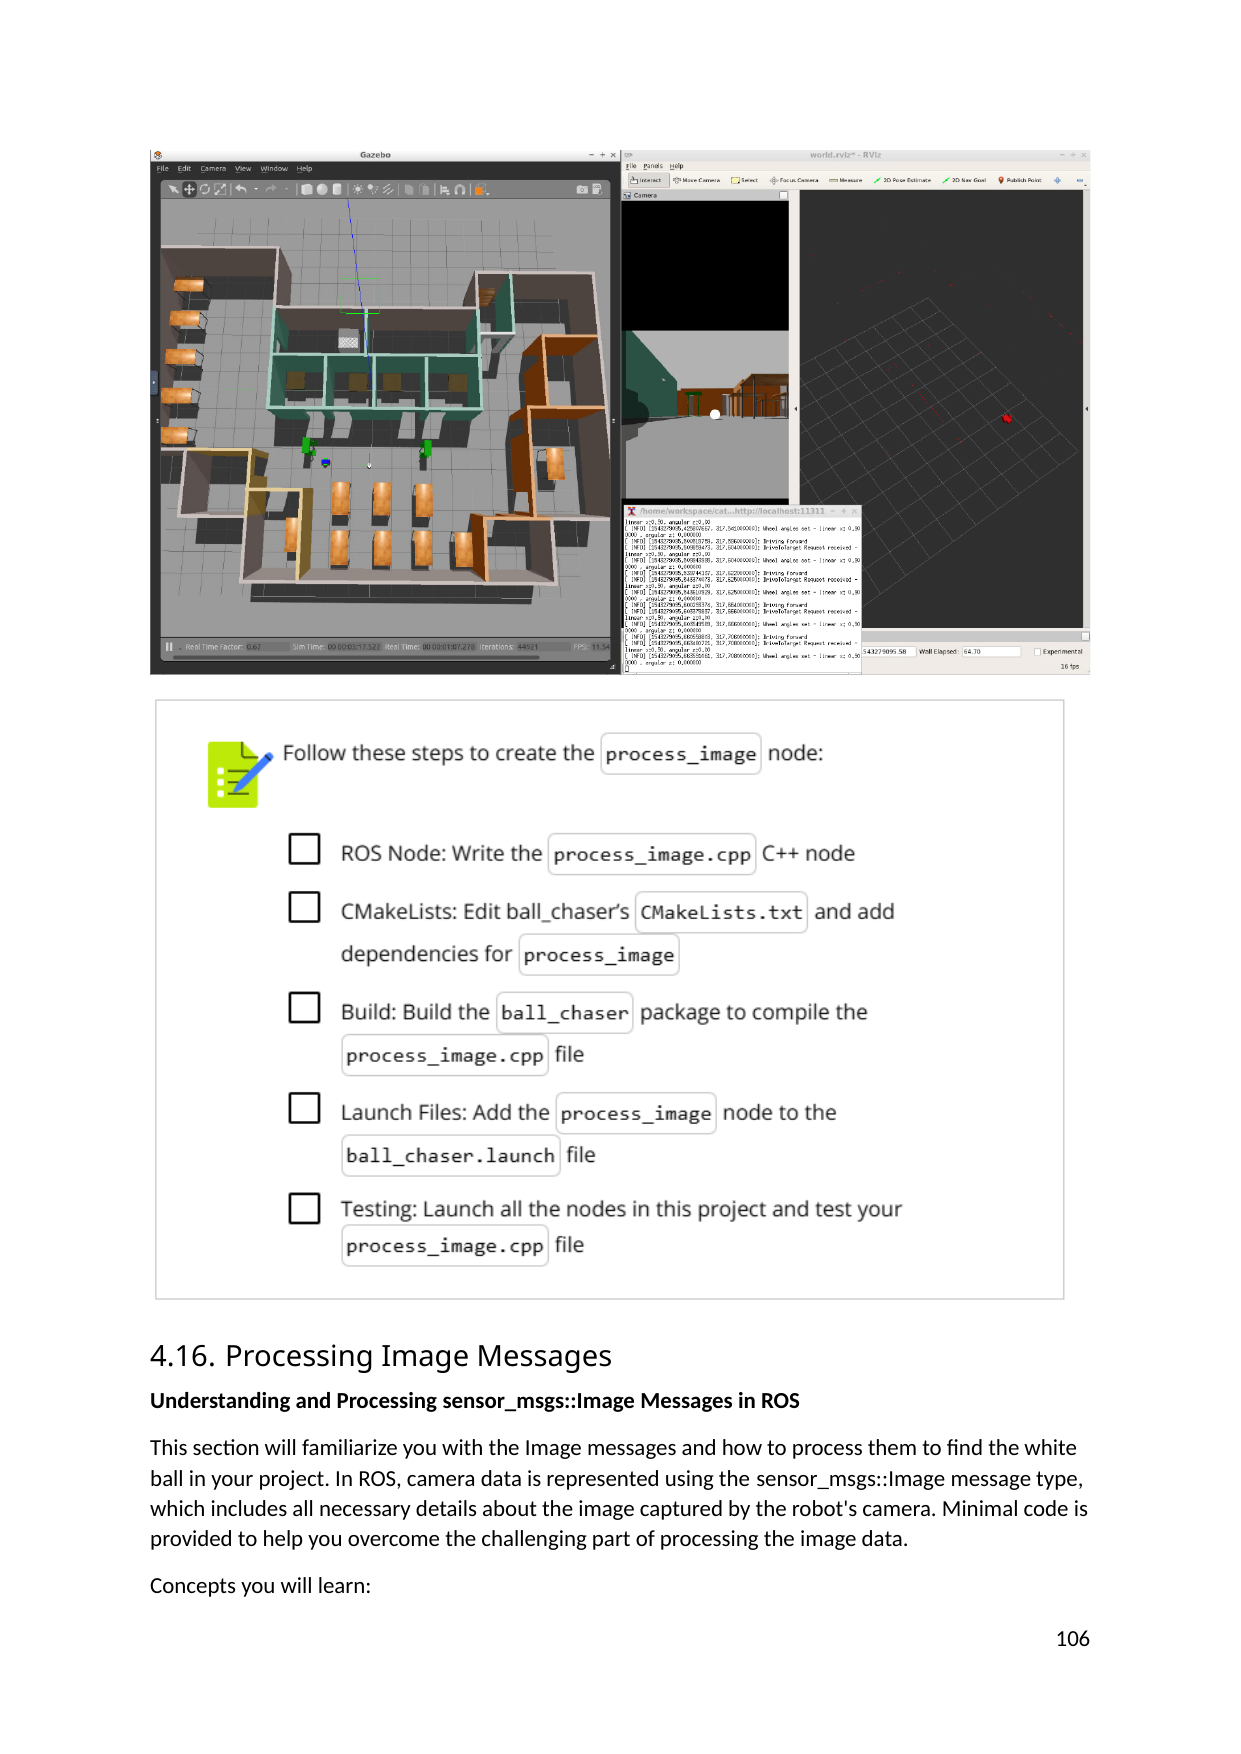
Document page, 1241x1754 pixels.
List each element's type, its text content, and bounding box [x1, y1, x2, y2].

picture [150, 693, 1091, 1317]
text Understanding and Processing sensor_msgs::Image Messages in ROS [150, 1387, 1090, 1414]
text Concepts you will learn: [150, 1571, 1090, 1599]
picture [150, 150, 1091, 675]
text This section will familiarize you with the Image messages and how to process them to find the white ball in your project. In ROS, camera data is represented using the sensor_msgs::Image message type, which includes all necessary details about the image captured by the robot's camera. Minimal code is provided to help you overcome the challenging part of processing the image data. [150, 1433, 1090, 1552]
subtitle Processing Image Messages [150, 1335, 1090, 1375]
